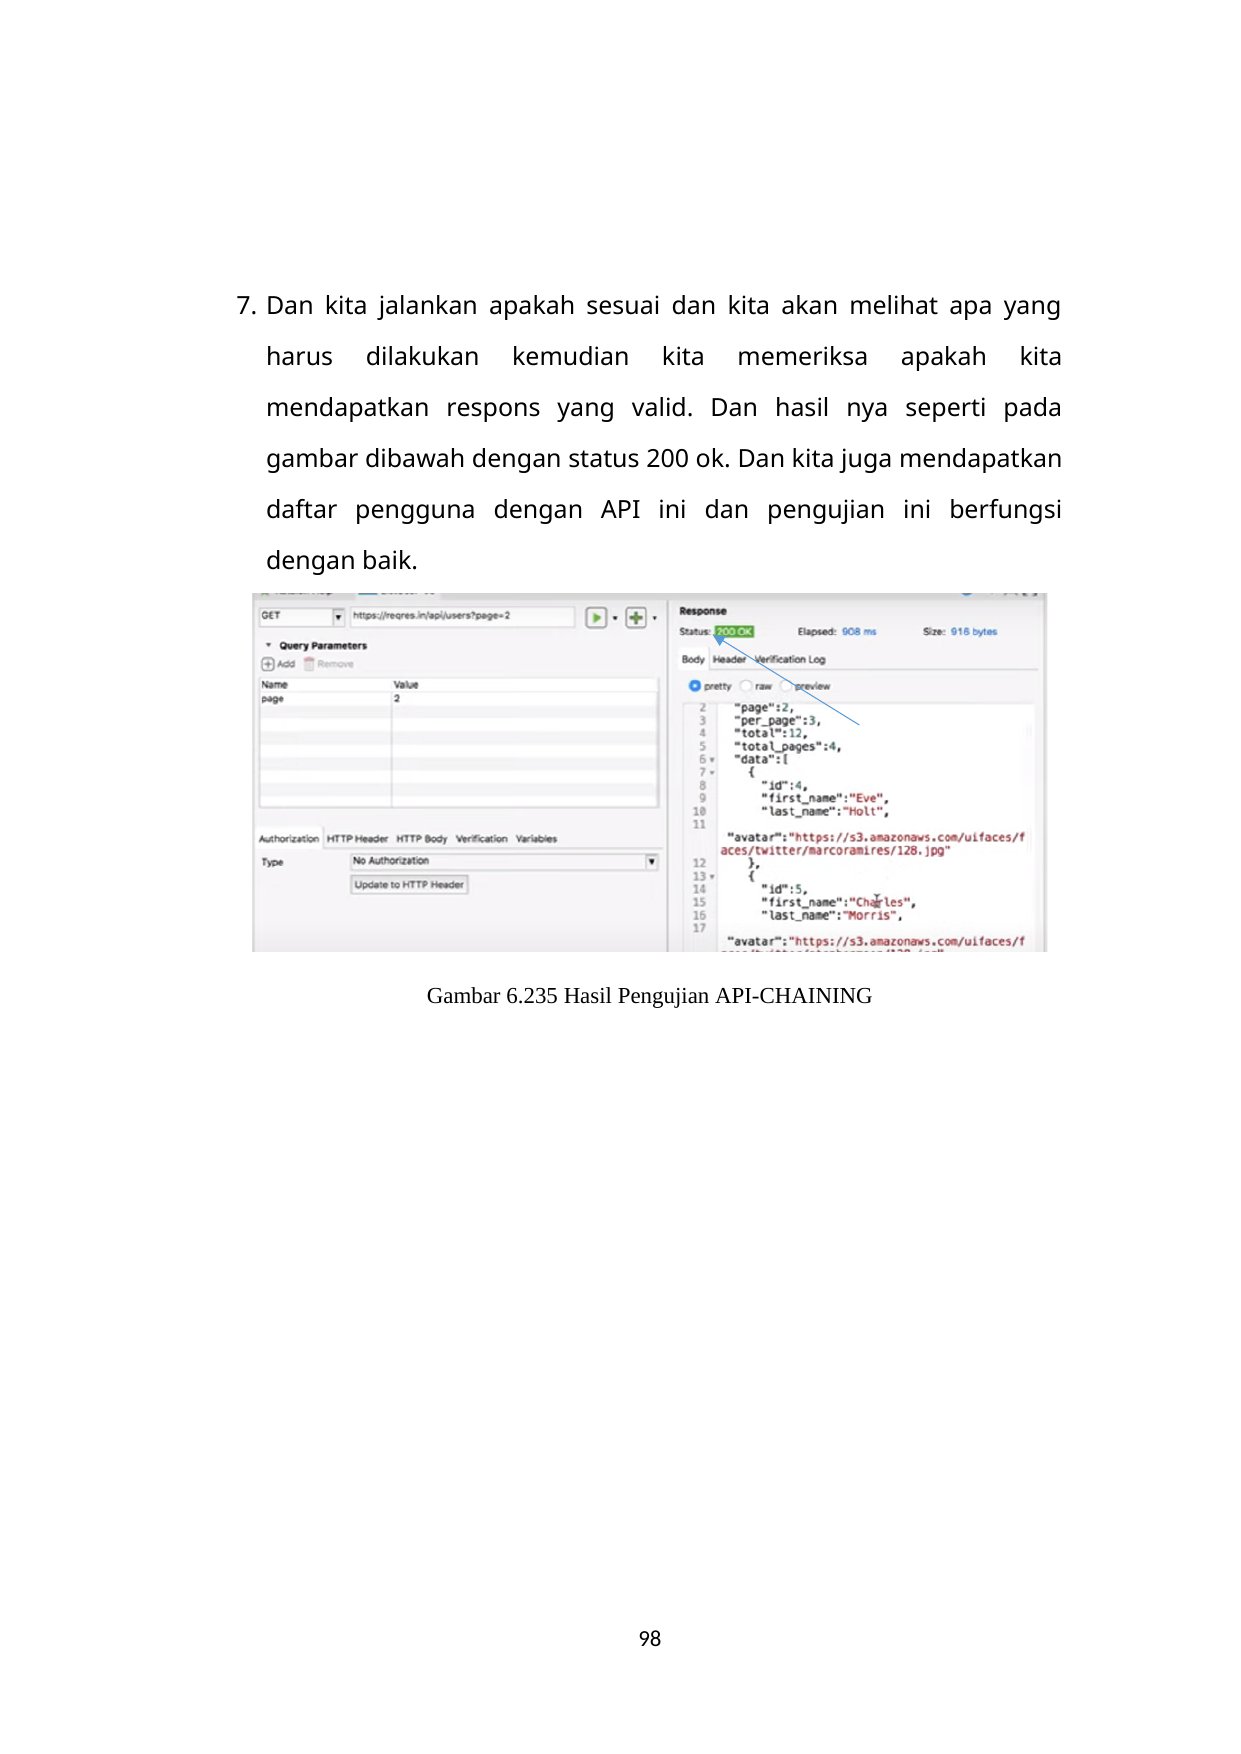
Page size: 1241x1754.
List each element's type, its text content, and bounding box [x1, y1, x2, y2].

list Dan kita jalankan apakah sesuai dan kita akan melihat apa yang harus dilakukan kemudian kita memeriksa apakah kita mendapatkan respons yang valid. Dan hasil nya seperti pada gambar dibawah dengan status 200 ok. Dan kita juga mendapatkan daftar pengguna dengan API ini dan pengujian ini berfungsi dengan baik. [236, 287, 1063, 577]
picture [252, 593, 1048, 952]
